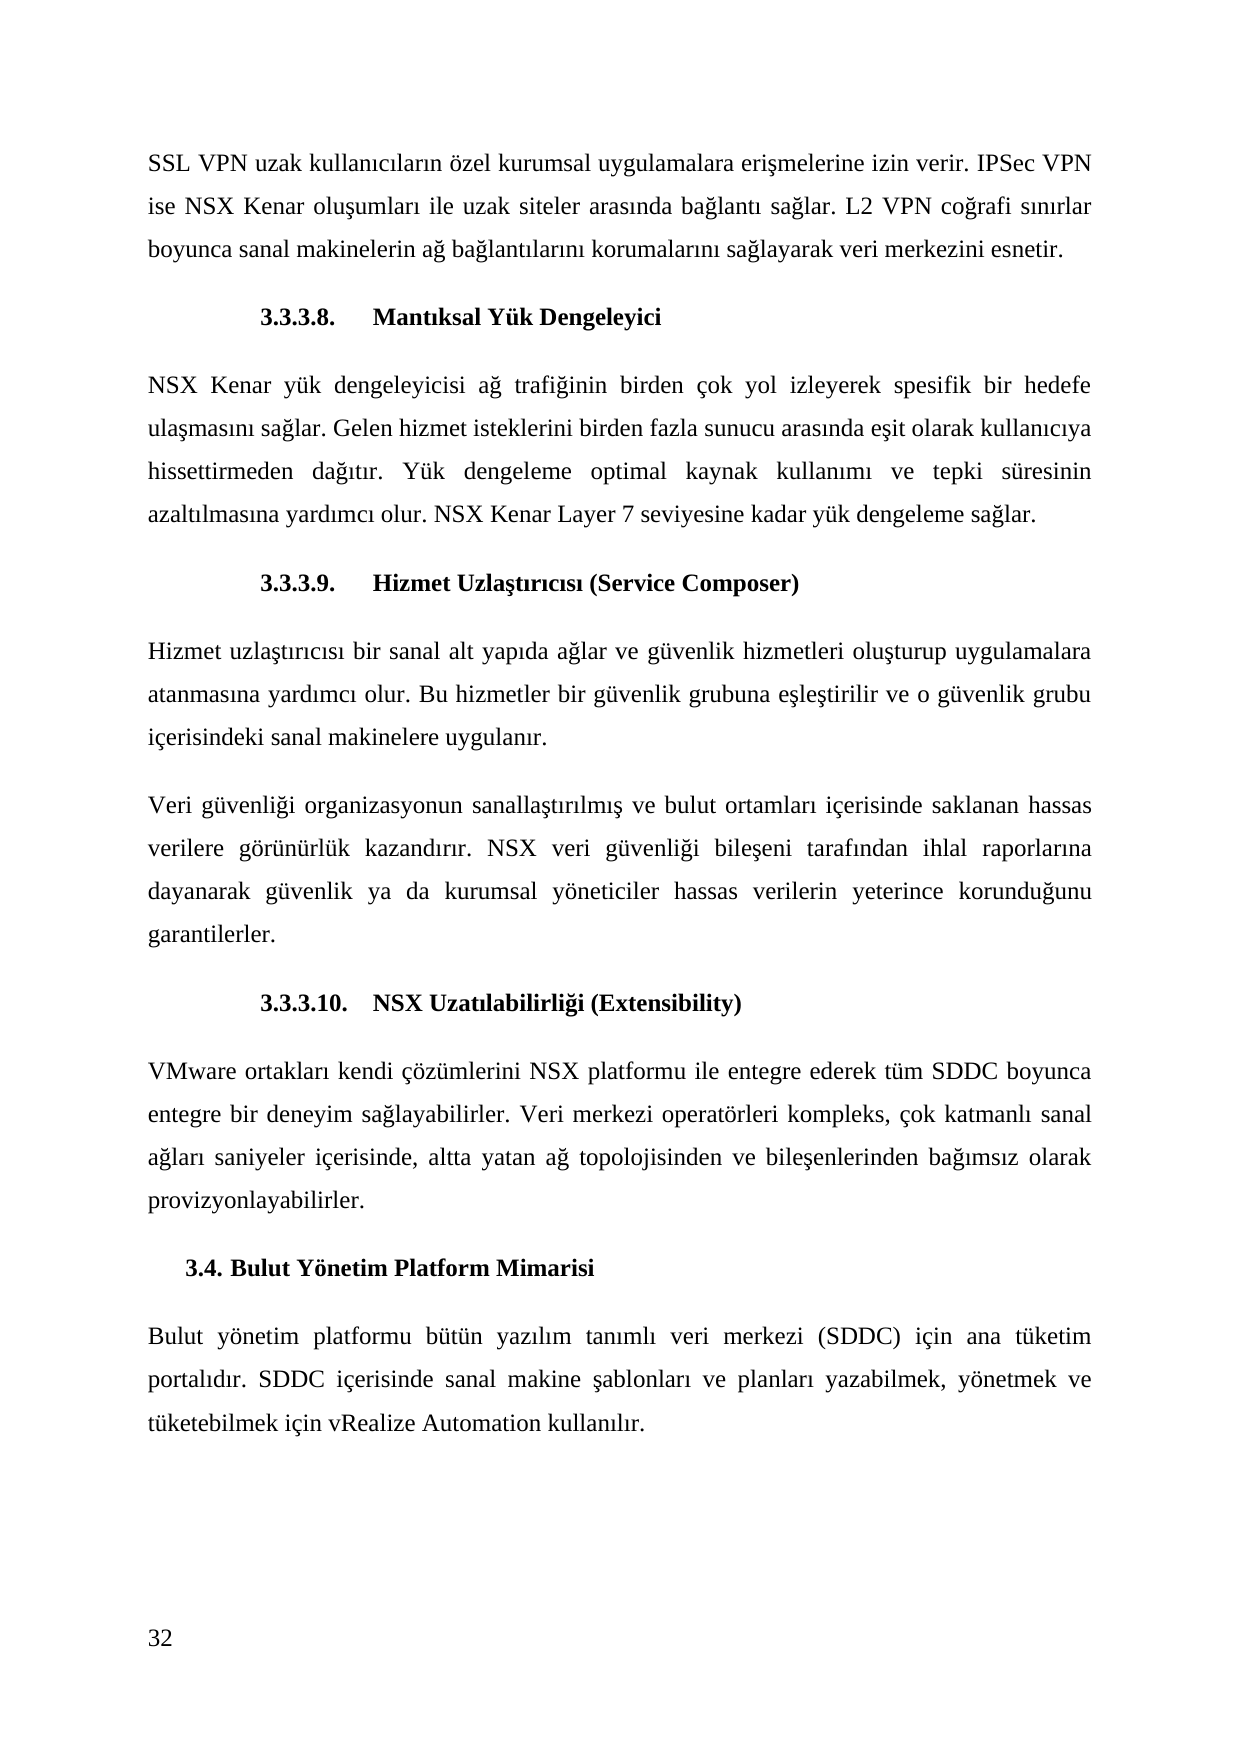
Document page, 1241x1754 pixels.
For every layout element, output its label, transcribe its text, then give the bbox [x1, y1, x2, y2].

text Veri güvenliği organizasyonun sanallaştırılmış ve bulut ortamları içerisinde saklanan hassas verilere görünürlük kazandırır. NSX veri güvenliği bileşeni tarafından ihlal raporlarına dayanarak güvenlik ya da kurumsal yöneticiler hassas verilerin yeterince korunduğunu garantilerler. [148, 790, 1093, 948]
list Mantıksal Yük Dengeleyici [260, 302, 1093, 331]
text NSX Kenar yük dengeleyicisi ağ trafiğinin birden çok yol izleyerek spesifik bir hedefe ulaşmasını sağlar. Gelen hizmet isteklerini birden fazla sunucu arasında eşit olarak kullanıcıya hissettirmeden dağıtır. Yük dengeleme optimal kaynak kullanımı ve tepki süresinin azaltılmasına yardımcı olur. NSX Kenar Layer 7 seviyesine kadar yük dengeleme sağlar. [148, 370, 1093, 528]
text SSL VPN uzak kullanıcıların özel kurumsal uygulamalara erişmelerine izin verir. IPSec VPN ise NSX Kenar oluşumları ile uzak siteler arasında bağlantı sağlar. L2 VPN coğrafi sınırlar boyunca sanal makinelerin ağ bağlantılarını korumalarını sağlayarak veri merkezini esnetir. [148, 148, 1093, 263]
text Bulut yönetim platformu bütün yazılım tanımlı veri merkezi (SDDC) için ana tüketim portalıdır. SDDC içerisinde sanal makine şablonları ve planları yazabilmek, yönetmek ve tüketebilmek için vRealize Automation kullanılır. [148, 1321, 1093, 1436]
list Hizmet Uzlaştırıcısı (Service Composer) [260, 568, 1093, 596]
list Bulut Yönetim Platform Mimarisi [185, 1253, 1093, 1282]
list NSX Uzatılabilirliği (Extensibility) [260, 988, 1093, 1016]
text Hizmet uzlaştırıcısı bir sanal alt yapıda ağlar ve güvenlik hizmetleri oluşturup uygulamalara atanmasına yardımcı olur. Bu hizmetler bir güvenlik grubuna eşleştirilir ve o güvenlik grubu içerisindeki sanal makinelere uygulanır. [148, 636, 1093, 751]
text VMware ortakları kendi çözümlerini NSX platformu ile entegre ederek tüm SDDC boyunca entegre bir deneyim sağlayabilirler. Veri merkezi operatörleri kompleks, çok katmanlı sanal ağları saniyeler içerisinde, altta yatan ağ topolojisinden ve bileşenlerinden bağımsız olarak provizyonlayabilirler. [148, 1056, 1093, 1214]
